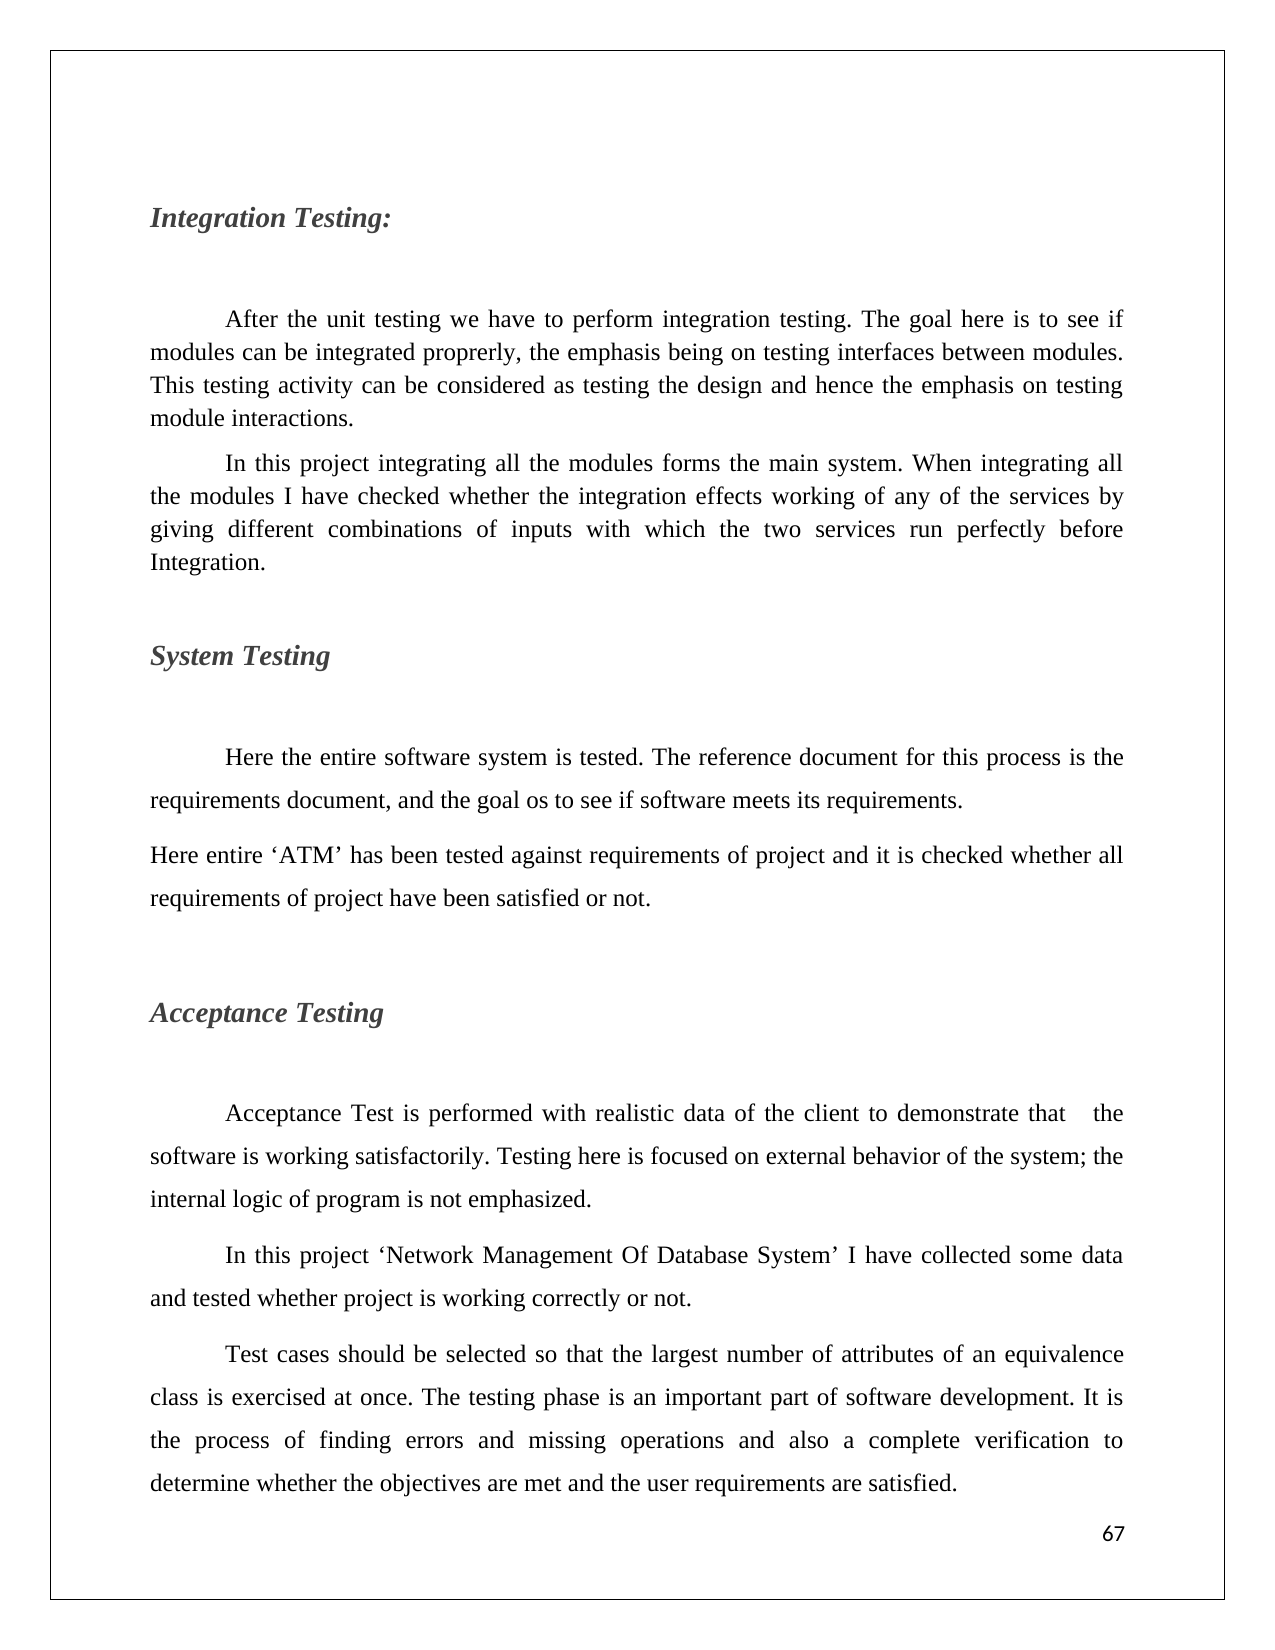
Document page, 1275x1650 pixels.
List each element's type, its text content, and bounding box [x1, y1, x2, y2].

text Here entire ‘ATM’ has been tested against requirements of project and it is checked whether all requirements of project have been satisfied or not. [150, 840, 1125, 912]
text Here the entire software system is tested. The reference document for this process is the requirements document, and the goal os to see if software meets its requirements. [150, 742, 1125, 813]
subtitle Integration Testing: [150, 200, 1125, 234]
text Acceptance Test is performed with realistic data of the client to demonstrate that the software is working satisfactorily. Testing here is focused on external behavior of the system; the internal logic of program is not emphasized. [150, 1098, 1125, 1213]
text After the unit testing we have to perform integration testing. The goal here is to see if modules can be integrated proprerly, the emphasis being on testing interfaces between modules. This testing activity can be considered as testing the design and hence the emphasis on testing module interactions. [150, 304, 1125, 431]
text In this project ‘Network Management Of Database System’ I have collected some data and tested whether project is working correctly or not. [150, 1240, 1125, 1312]
text Test cases should be selected so that the largest number of attributes of an equivalence class is exercised at once. The testing phase is an important part of software development. It is the process of finding errors and missing operations and also a complete verification to determine whether the objectives are met and the user requirements are satisfied. [150, 1339, 1125, 1497]
text In this project integrating all the modules forms the main system. When integrating all the modules I have checked whether the integration effects working of any of the services by giving different combinations of inputs with which the two services run perfectly before Integration. [150, 448, 1125, 576]
subtitle System Testing [150, 638, 1125, 672]
subtitle Acceptance Testing [150, 995, 1125, 1028]
